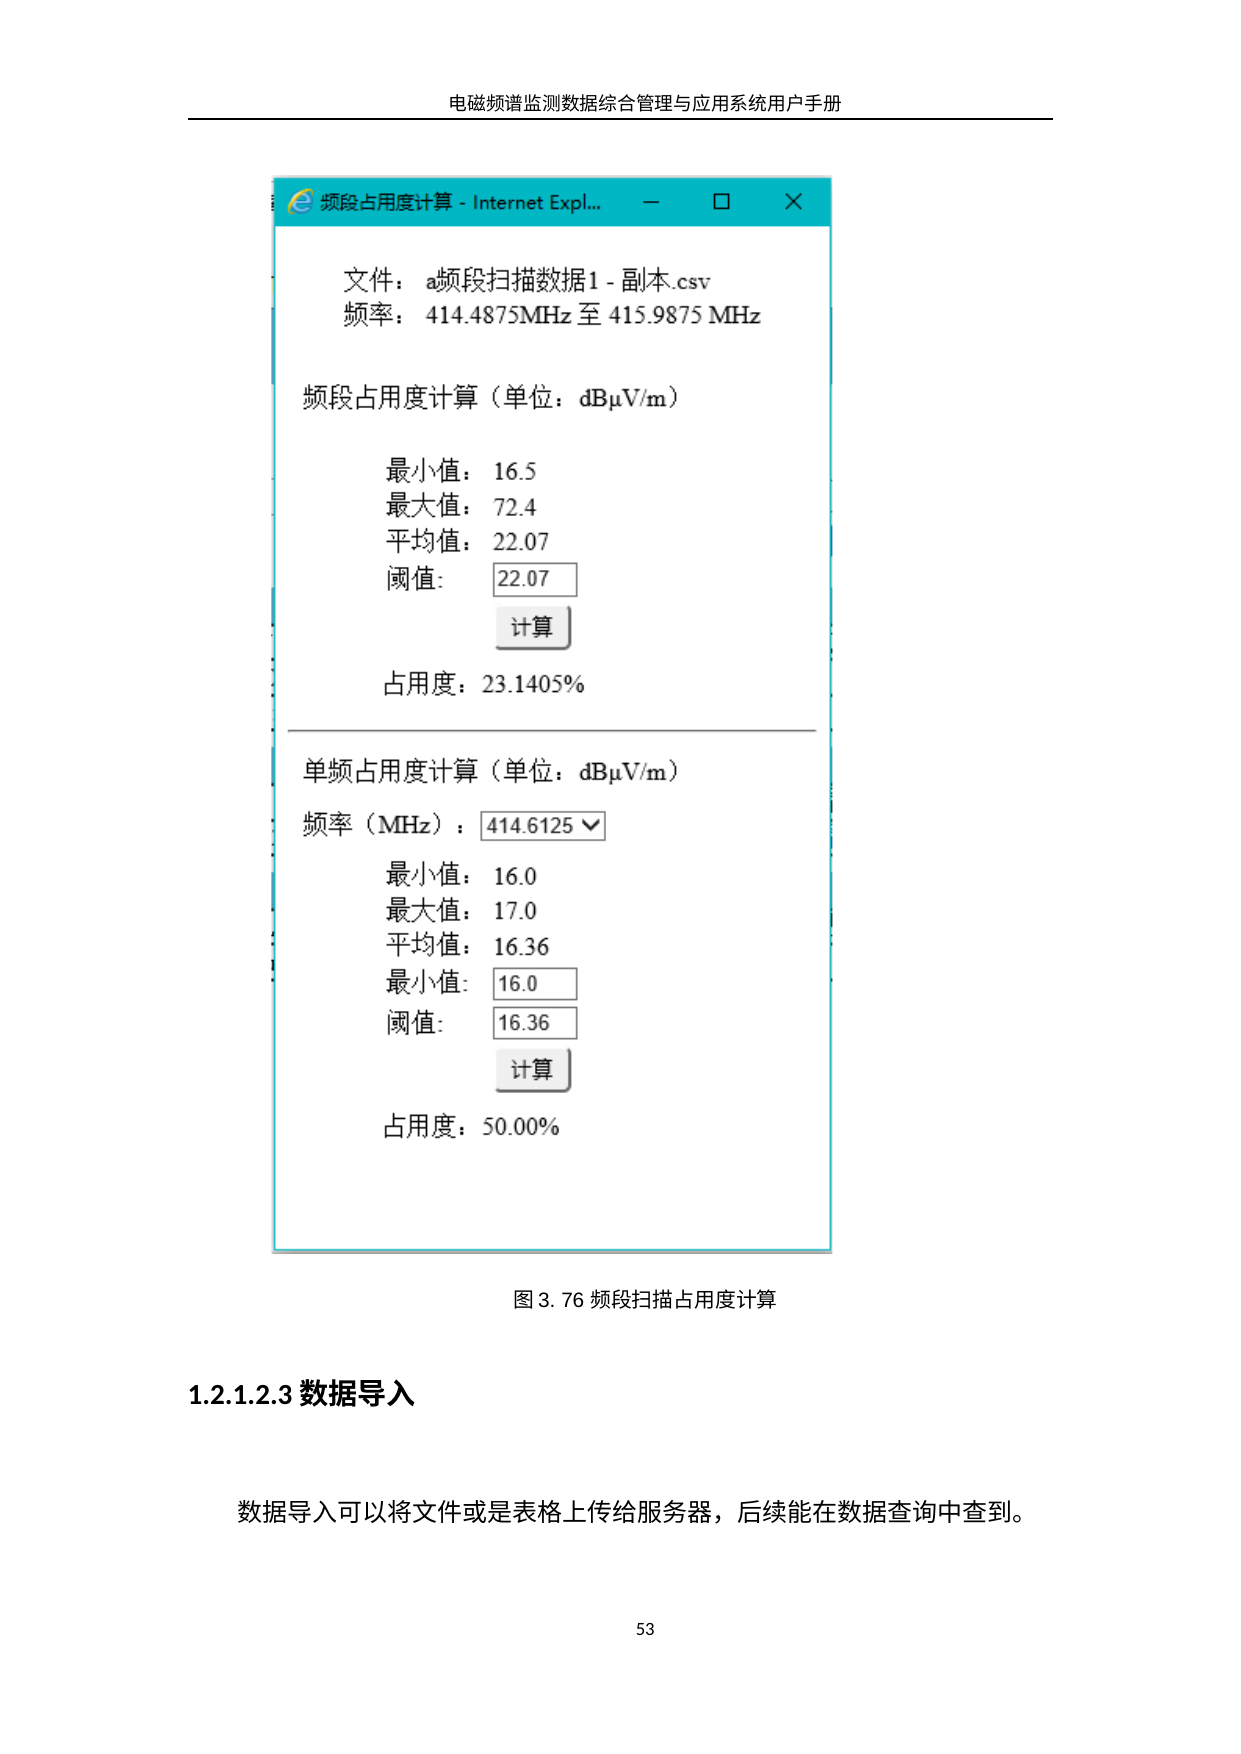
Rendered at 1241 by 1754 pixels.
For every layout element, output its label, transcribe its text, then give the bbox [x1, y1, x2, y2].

subtitle 1.2.1.2.3 数据导入 [187, 1359, 1053, 1424]
text 图3. 76 频段扫描占用度计算 [187, 1282, 1053, 1315]
text 数据导入可以将文件或是表格上传给服务器，后续能在数据查询中查到。 [187, 1478, 1053, 1543]
picture [271, 175, 833, 1254]
